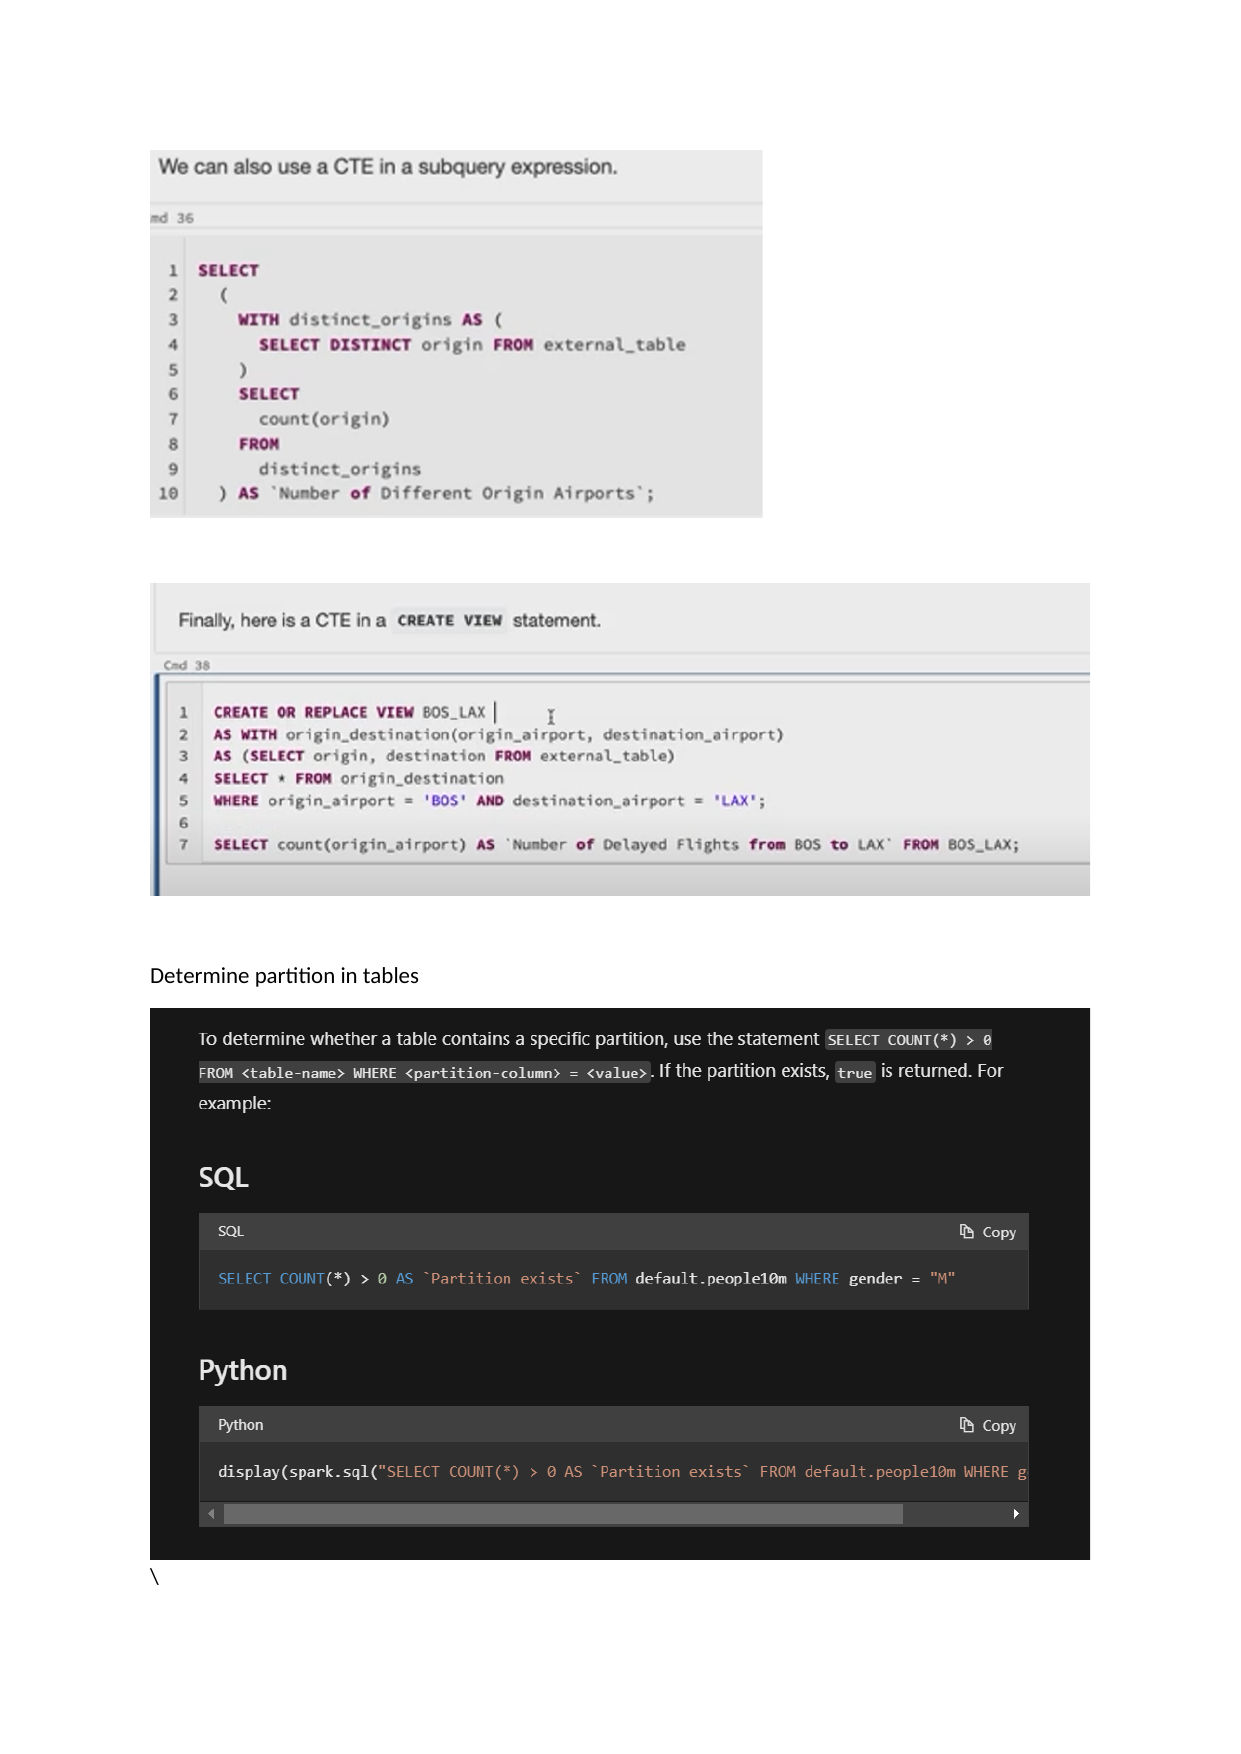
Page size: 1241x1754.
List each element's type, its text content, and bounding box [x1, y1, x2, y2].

picture [150, 150, 763, 518]
picture [150, 583, 1091, 896]
text Determine partition in tables [150, 961, 1090, 989]
text \ [150, 1560, 1090, 1590]
picture [150, 1008, 1091, 1560]
